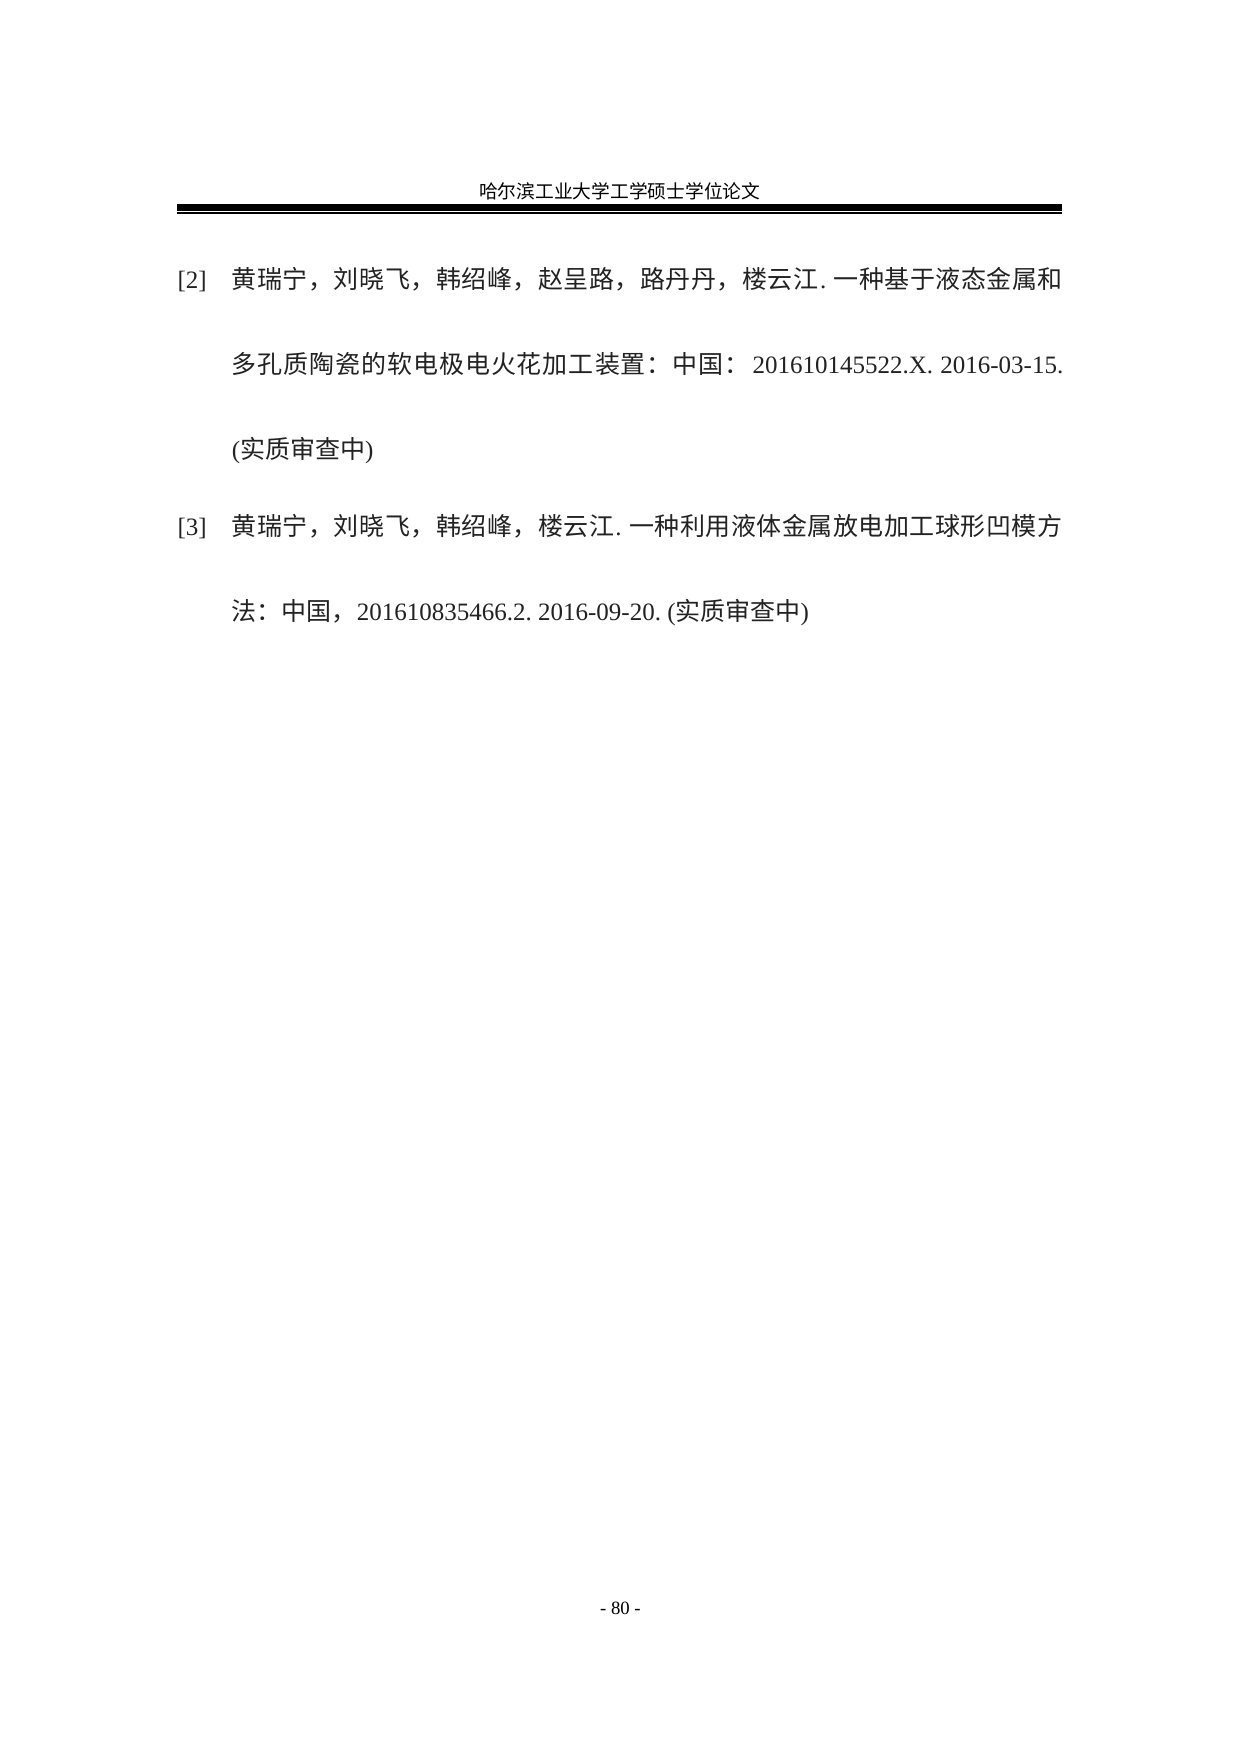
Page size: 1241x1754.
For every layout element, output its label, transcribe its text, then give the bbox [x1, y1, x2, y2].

list 黄瑞宁，刘晓飞，韩绍峰，赵呈路，路丹丹，楼云江. 一种基于液态金属和多孔质陶瓷的软电极电火花加工装置：中国：201610145522.X. 2016-03-15.(实质审查中) [177, 244, 1063, 482]
list 黄瑞宁，刘晓飞，韩绍峰，楼云江. 一种利用液体金属放电加工球形凹模方法：中国，201610835466.2. 2016-09-20. (实质审查中) [177, 491, 1063, 643]
